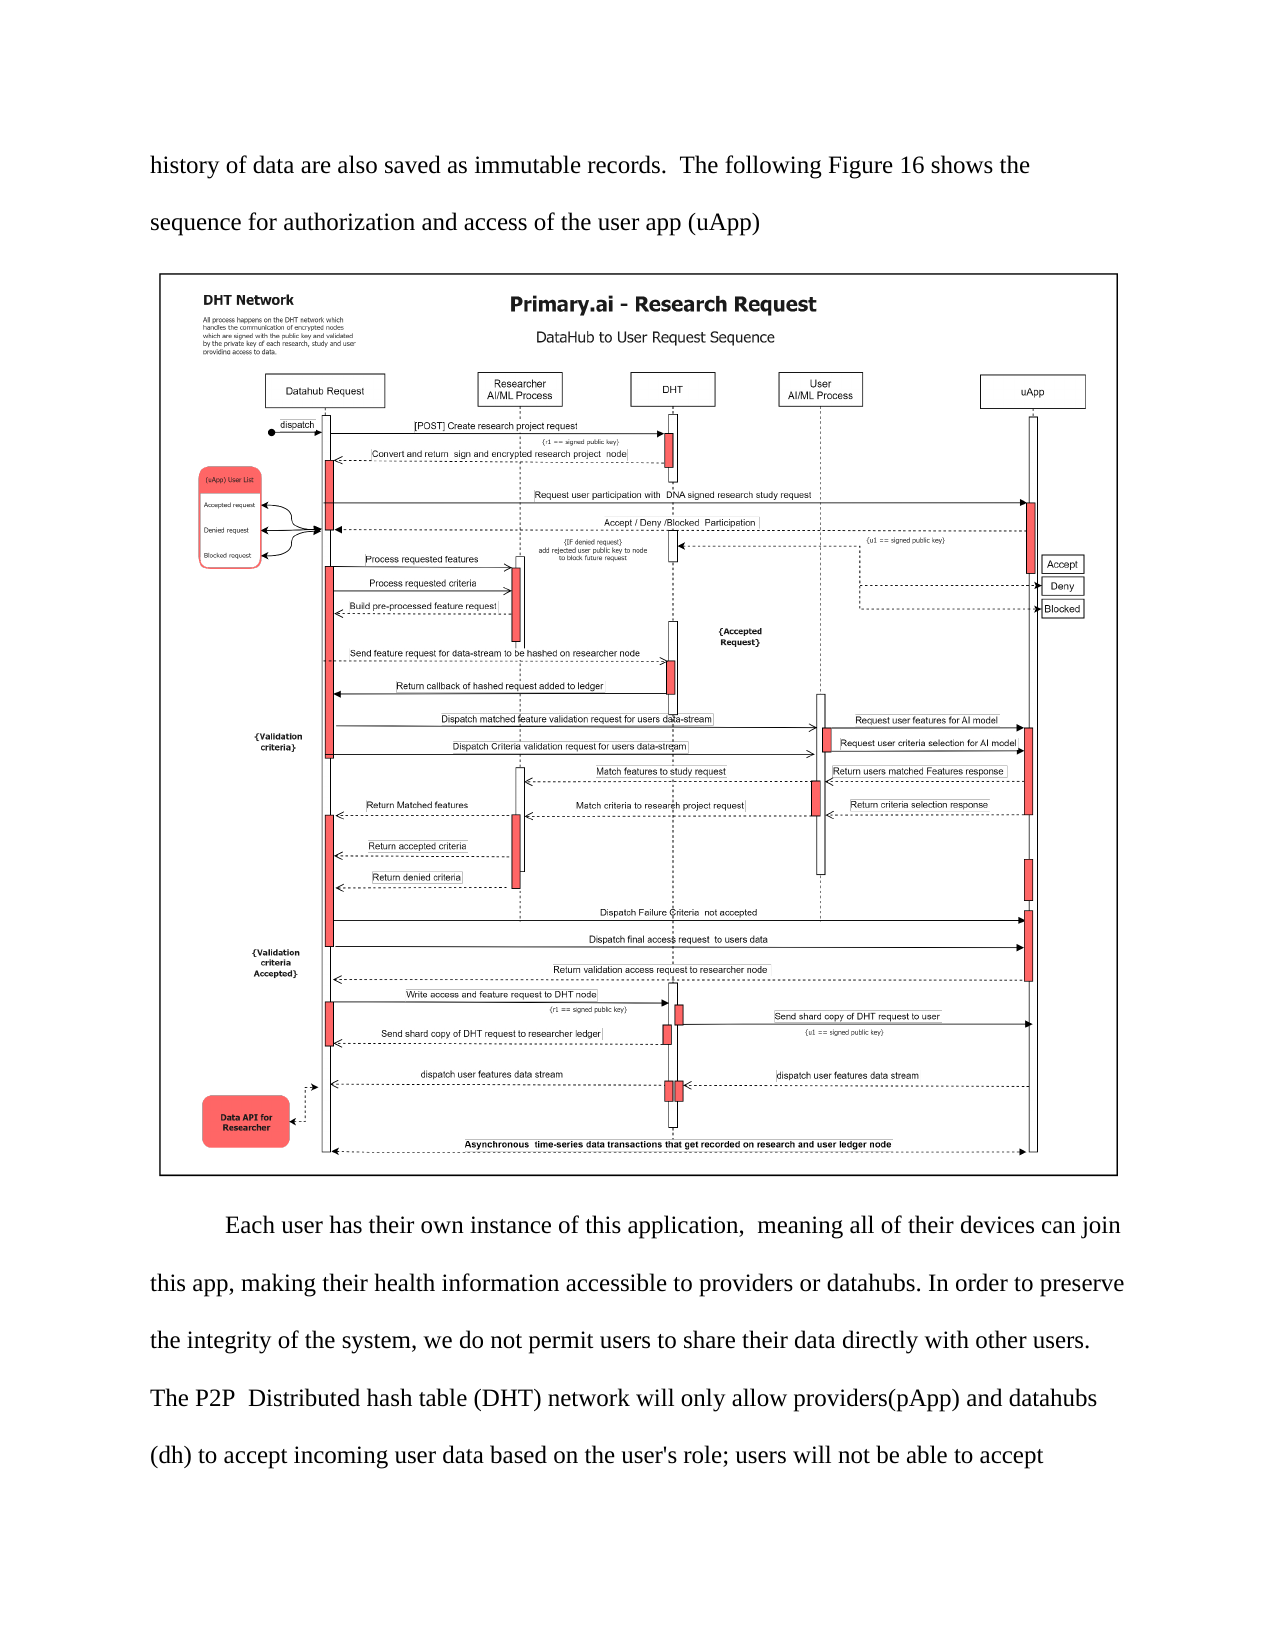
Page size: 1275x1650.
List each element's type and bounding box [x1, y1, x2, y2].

text [150, 1210, 1125, 1469]
picture [150, 265, 1125, 1184]
text [150, 150, 1125, 236]
